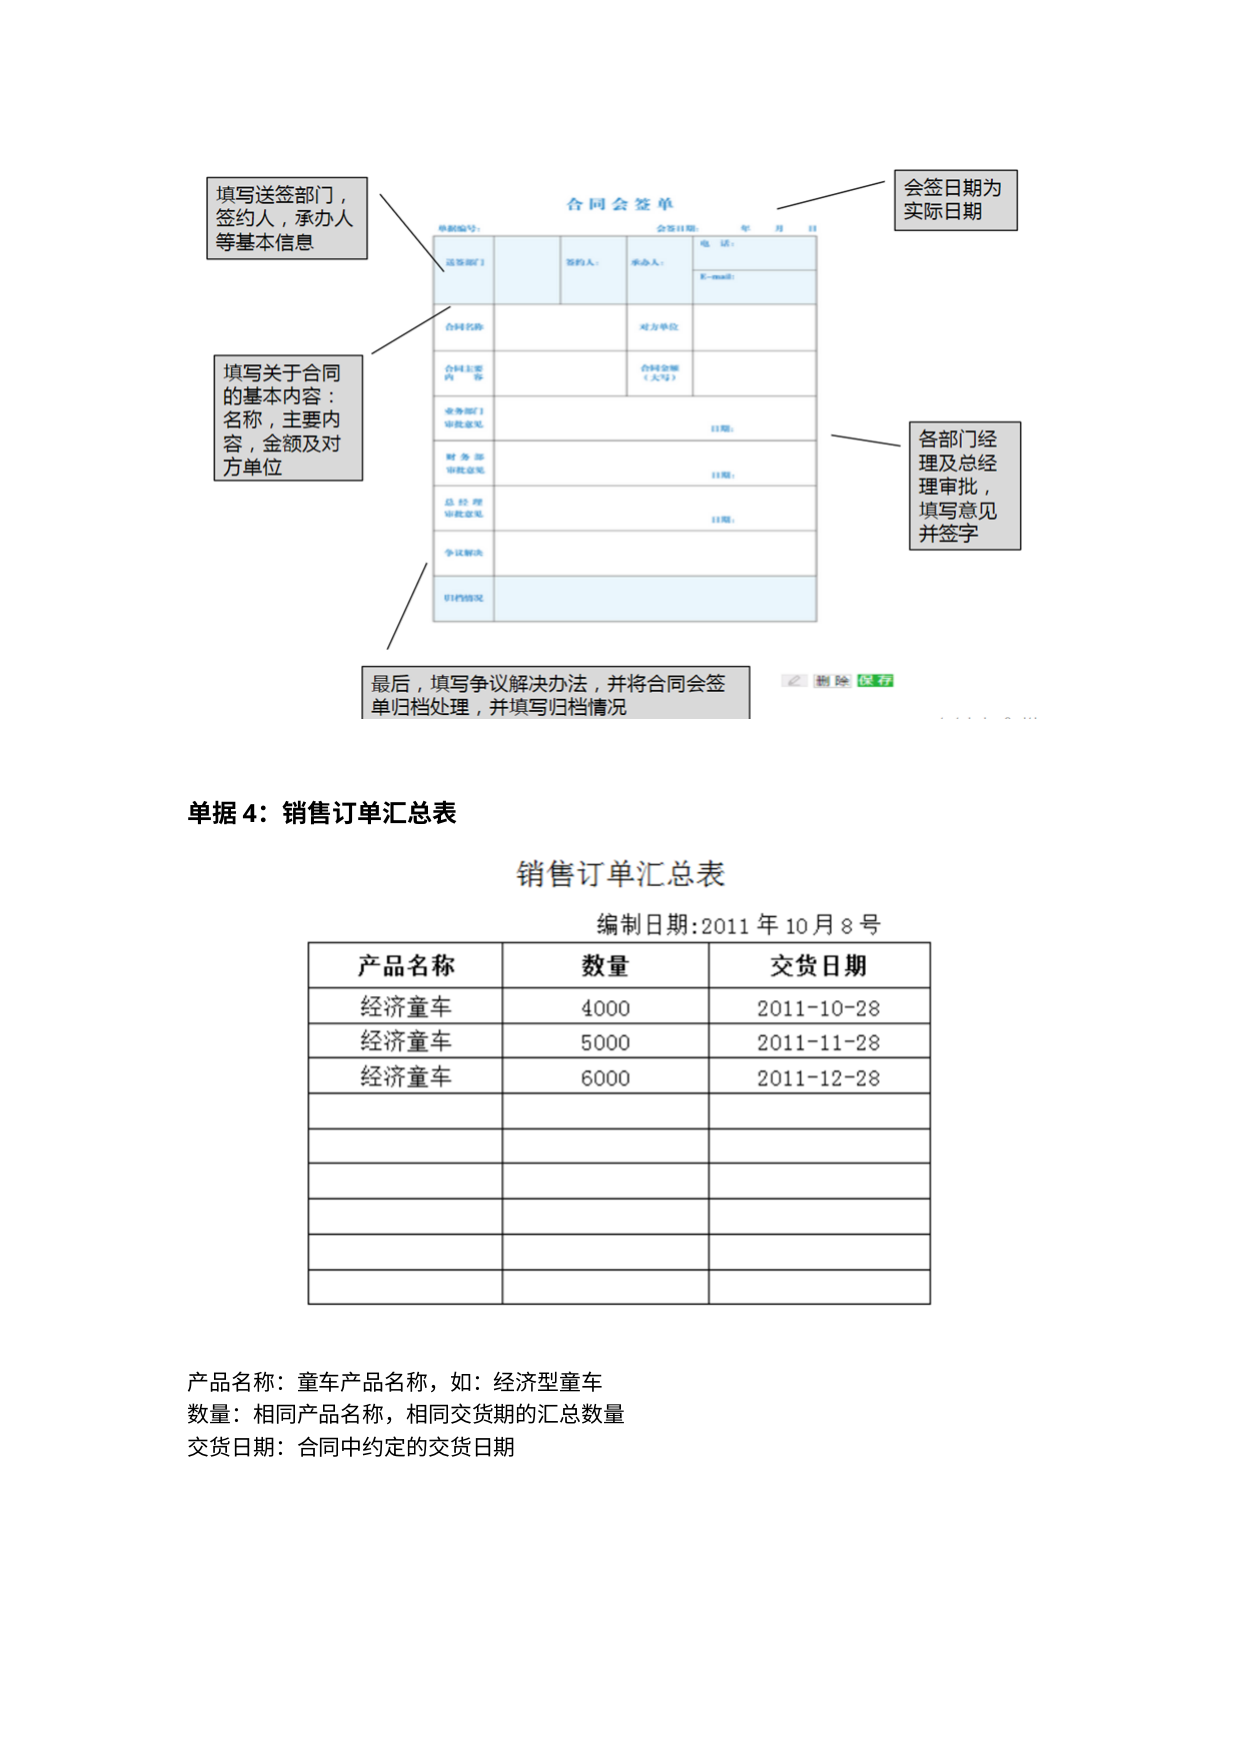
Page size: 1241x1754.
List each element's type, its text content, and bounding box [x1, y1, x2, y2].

text 单据4：销售订单汇总表 [187, 779, 1053, 844]
text 数量：相同产品名称，相同交货期的汇总数量 [187, 1397, 1053, 1429]
text 产品名称：童车产品名称，如：经济型童车 [187, 1364, 1053, 1397]
picture [241, 844, 999, 1333]
text 交货日期：合同中约定的交货日期 [187, 1429, 1053, 1462]
picture [187, 162, 1053, 719]
